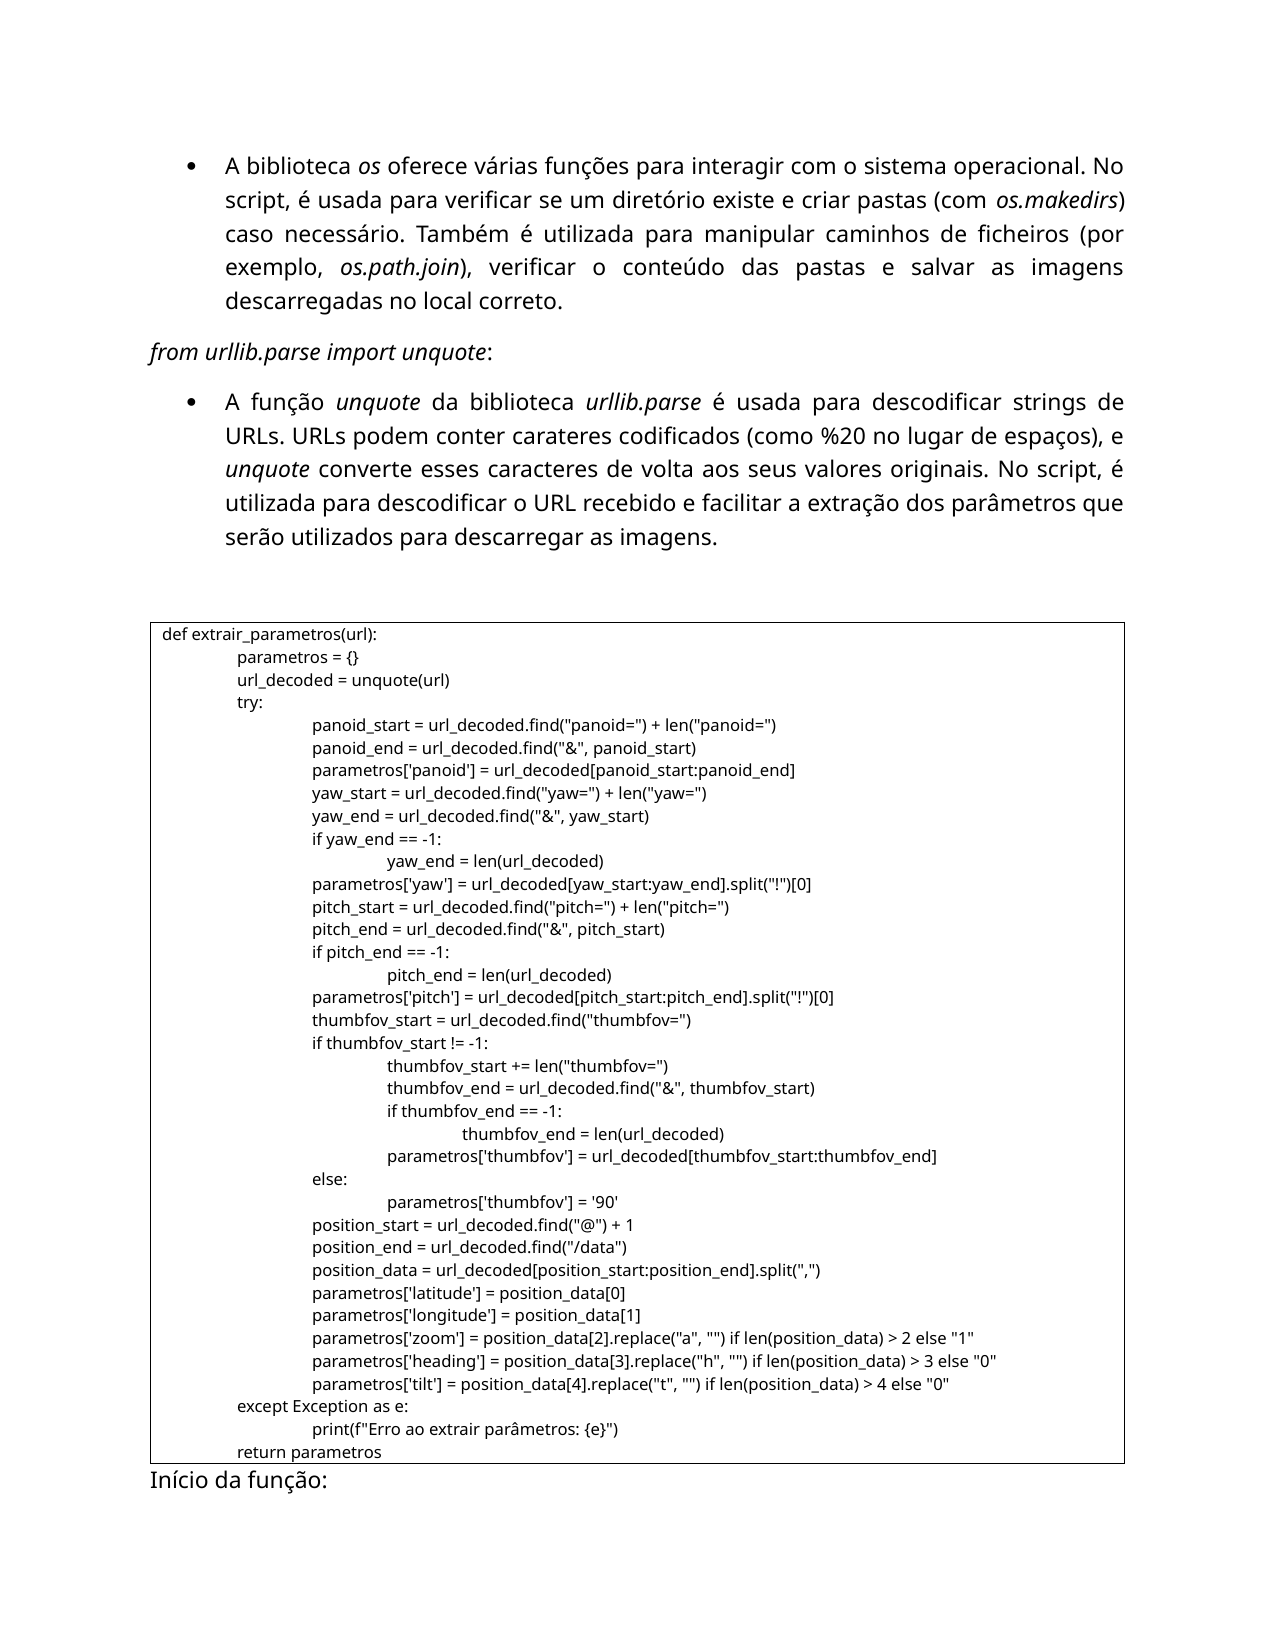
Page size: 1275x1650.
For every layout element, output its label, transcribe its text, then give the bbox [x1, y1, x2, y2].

list A biblioteca os oferece várias funções para interagir com o sistema operacional. No script, é usada para verificar se um diretório existe e criar pastas (com os.makedirs) caso necessário. Também é utilizada para manipular caminhos de ficheiros (por exemplo, os.path.join), verificar o conteúdo das pastas e salvar as imagens descarregadas no local correto. [187, 150, 1125, 316]
text from urllib.parse import unquote: [150, 335, 1125, 367]
text Início da função: [150, 1464, 1125, 1495]
list A função unquote da biblioteca urllib.parse é usada para descodificar strings de URLs. URLs podem conter carateres codificados (como %20 no lugar de espaços), e unquote converte esses caracteres de volta aos seus valores originais. No script, é utilizada para descodificar o URL recebido e facilitar a extração dos parâmetros que serão utilizados para descarregar as imagens. [187, 386, 1125, 552]
table_header def extrair_parametros(url): parametros = {} url_decoded = unquote(url) try: panoid_start = url_decoded.find("panoid=") + len("panoid=") panoid_end = url_decoded.find("&", panoid_start) parametros['panoid'] = url_decoded[panoid_start:panoid_end] yaw_start = url_decoded.find("yaw=") + len("yaw=") yaw_end = url_decoded.find("&", yaw_start) if yaw_end == -1: yaw_end = len(url_decoded) parametros['yaw'] = url_decoded[yaw_start:yaw_end].split("!")[0] pitch_start = url_decoded.find("pitch=") + len("pitch=") pitch_end = url_decoded.find("&", pitch_start) if pitch_end == -1: pitch_end = len(url_decoded) parametros['pitch'] = url_decoded[pitch_start:pitch_end].split("!")[0] thumbfov_start = url_decoded.find("thumbfov=") if thumbfov_start != -1: thumbfov_start += len("thumbfov=") thumbfov_end = url_decoded.find("&", thumbfov_start) if thumbfov_end == -1: thumbfov_end = len(url_decoded) parametros['thumbfov'] = url_decoded[thumbfov_start:thumbfov_end] else: parametros['thumbfov'] = '90' position_start = url_decoded.find("@") + 1 position_end = url_decoded.find("/data") position_data = url_decoded[position_start:position_end].split(",") parametros['latitude'] = position_data[0] parametros['longitude'] = position_data[1] parametros['zoom'] = position_data[2].replace("a", "") if len(position_data) > 2 else "1" parametros['heading'] = position_data[3].replace("h", "") if len(position_data) > 3 else "0" parametros['tilt'] = position_data[4].replace("t", "") if len(position_data) > 4 else "0" except Exception as e: print(f"Erro ao extrair parâmetros: {e}") return parametros [151, 623, 1124, 1463]
